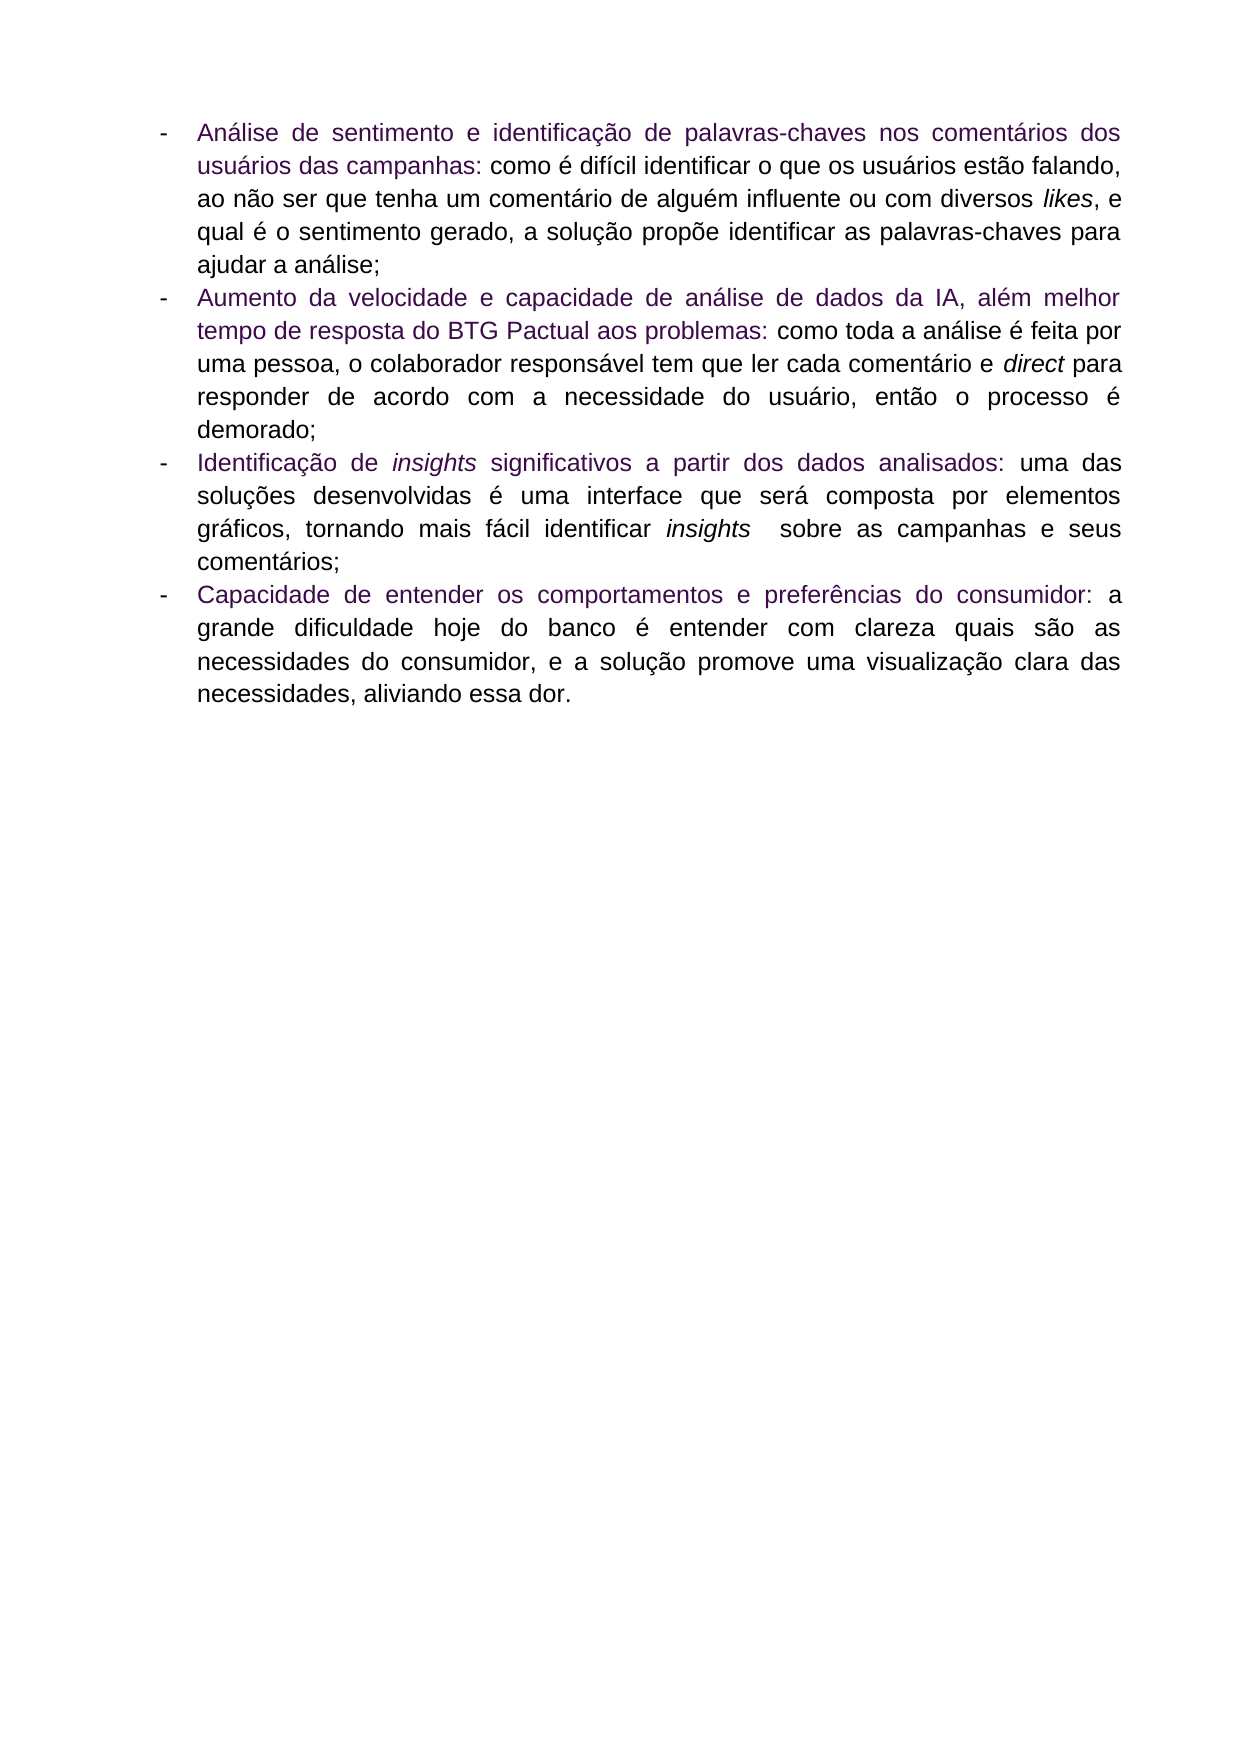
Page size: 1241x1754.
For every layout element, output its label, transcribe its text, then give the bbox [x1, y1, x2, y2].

list Identificação de insights significativos a partir dos dados analisados: uma das soluções desenvolvidas é uma interface que será composta por elementos gráficos, tornando mais fácil identificar insights sobre as campanhas e seus comentários; [159, 448, 1122, 576]
list Capacidade de entender os comportamentos e preferências do consumidor: a grande dificuldade hoje do banco é entender com clareza quais são as necessidades do consumidor, e a solução promove uma visualização clara das necessidades, aliviando essa dor. [159, 580, 1122, 708]
list Aumento da velocidade e capacidade de análise de dados da IA, além melhor tempo de resposta do BTG Pactual aos problemas: como toda a análise é feita por uma pessoa, o colaborador responsável tem que ler cada comentário e direct para responder de acordo com a necessidade do usuário, então o processo é demorado; [159, 283, 1122, 444]
list Análise de sentimento e identificação de palavras-chaves nos comentários dos usuários das campanhas: como é difícil identificar o que os usuários estão falando, ao não ser que tenha um comentário de alguém influente ou com diversos likes, e qual é o sentimento gerado, a solução propõe identificar as palavras-chaves para ajudar a análise; [159, 118, 1122, 279]
